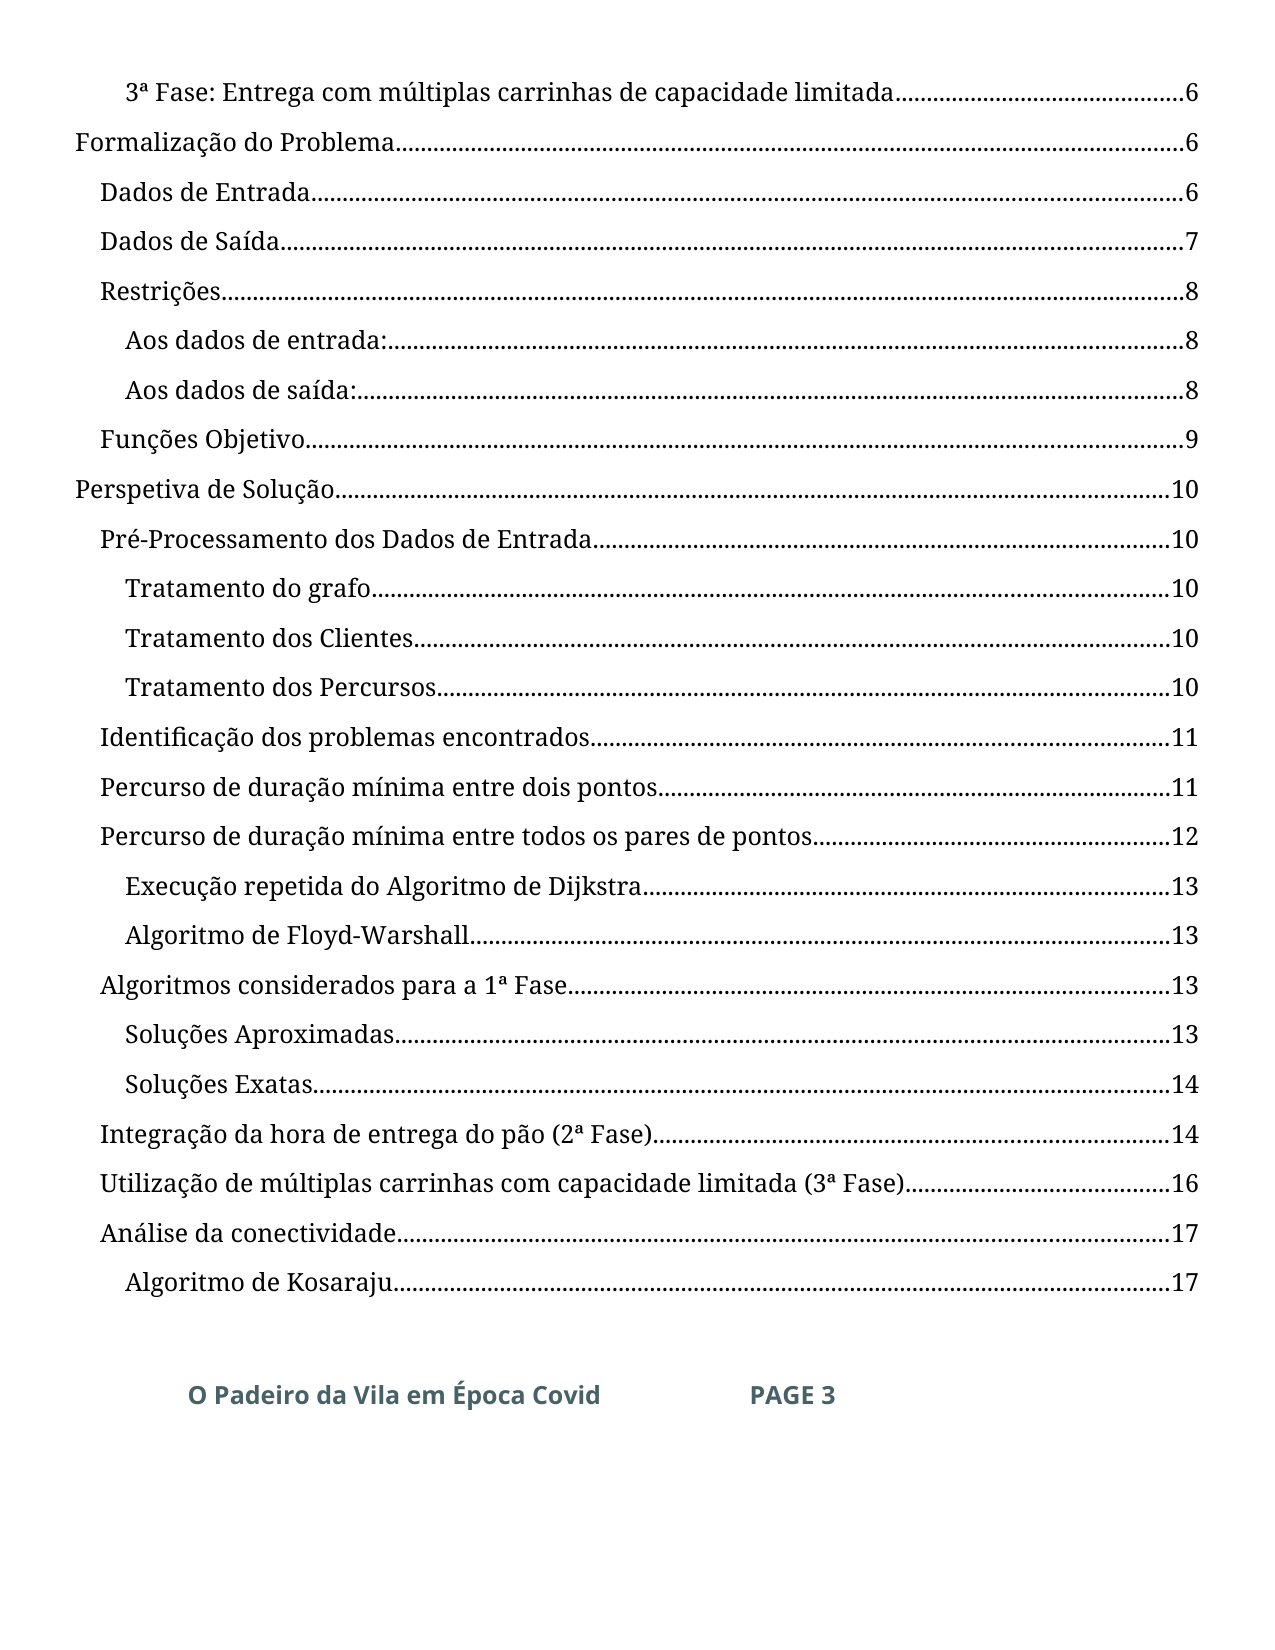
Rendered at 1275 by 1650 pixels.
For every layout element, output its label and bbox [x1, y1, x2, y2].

table_header [75, 75, 1212, 1338]
